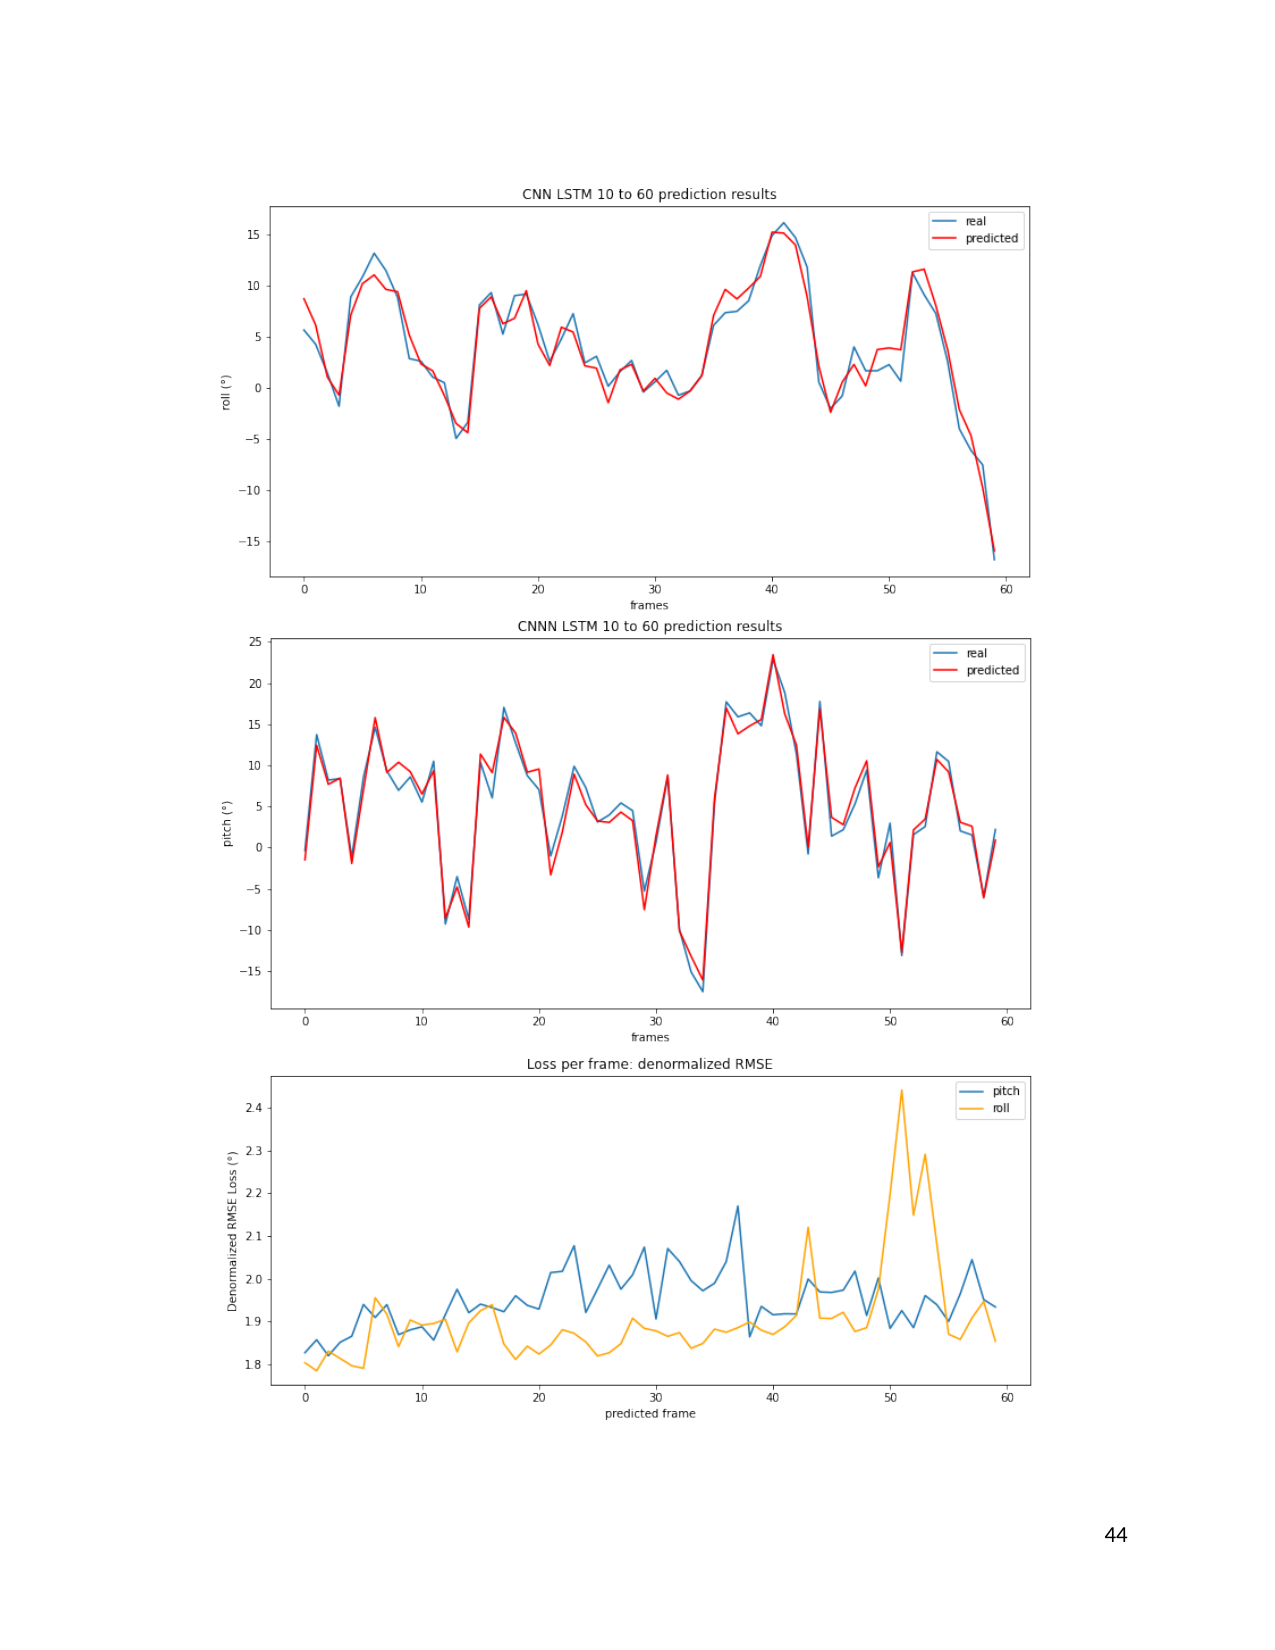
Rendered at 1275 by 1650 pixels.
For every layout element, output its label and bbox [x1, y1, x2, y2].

picture [147, 147, 1128, 1436]
